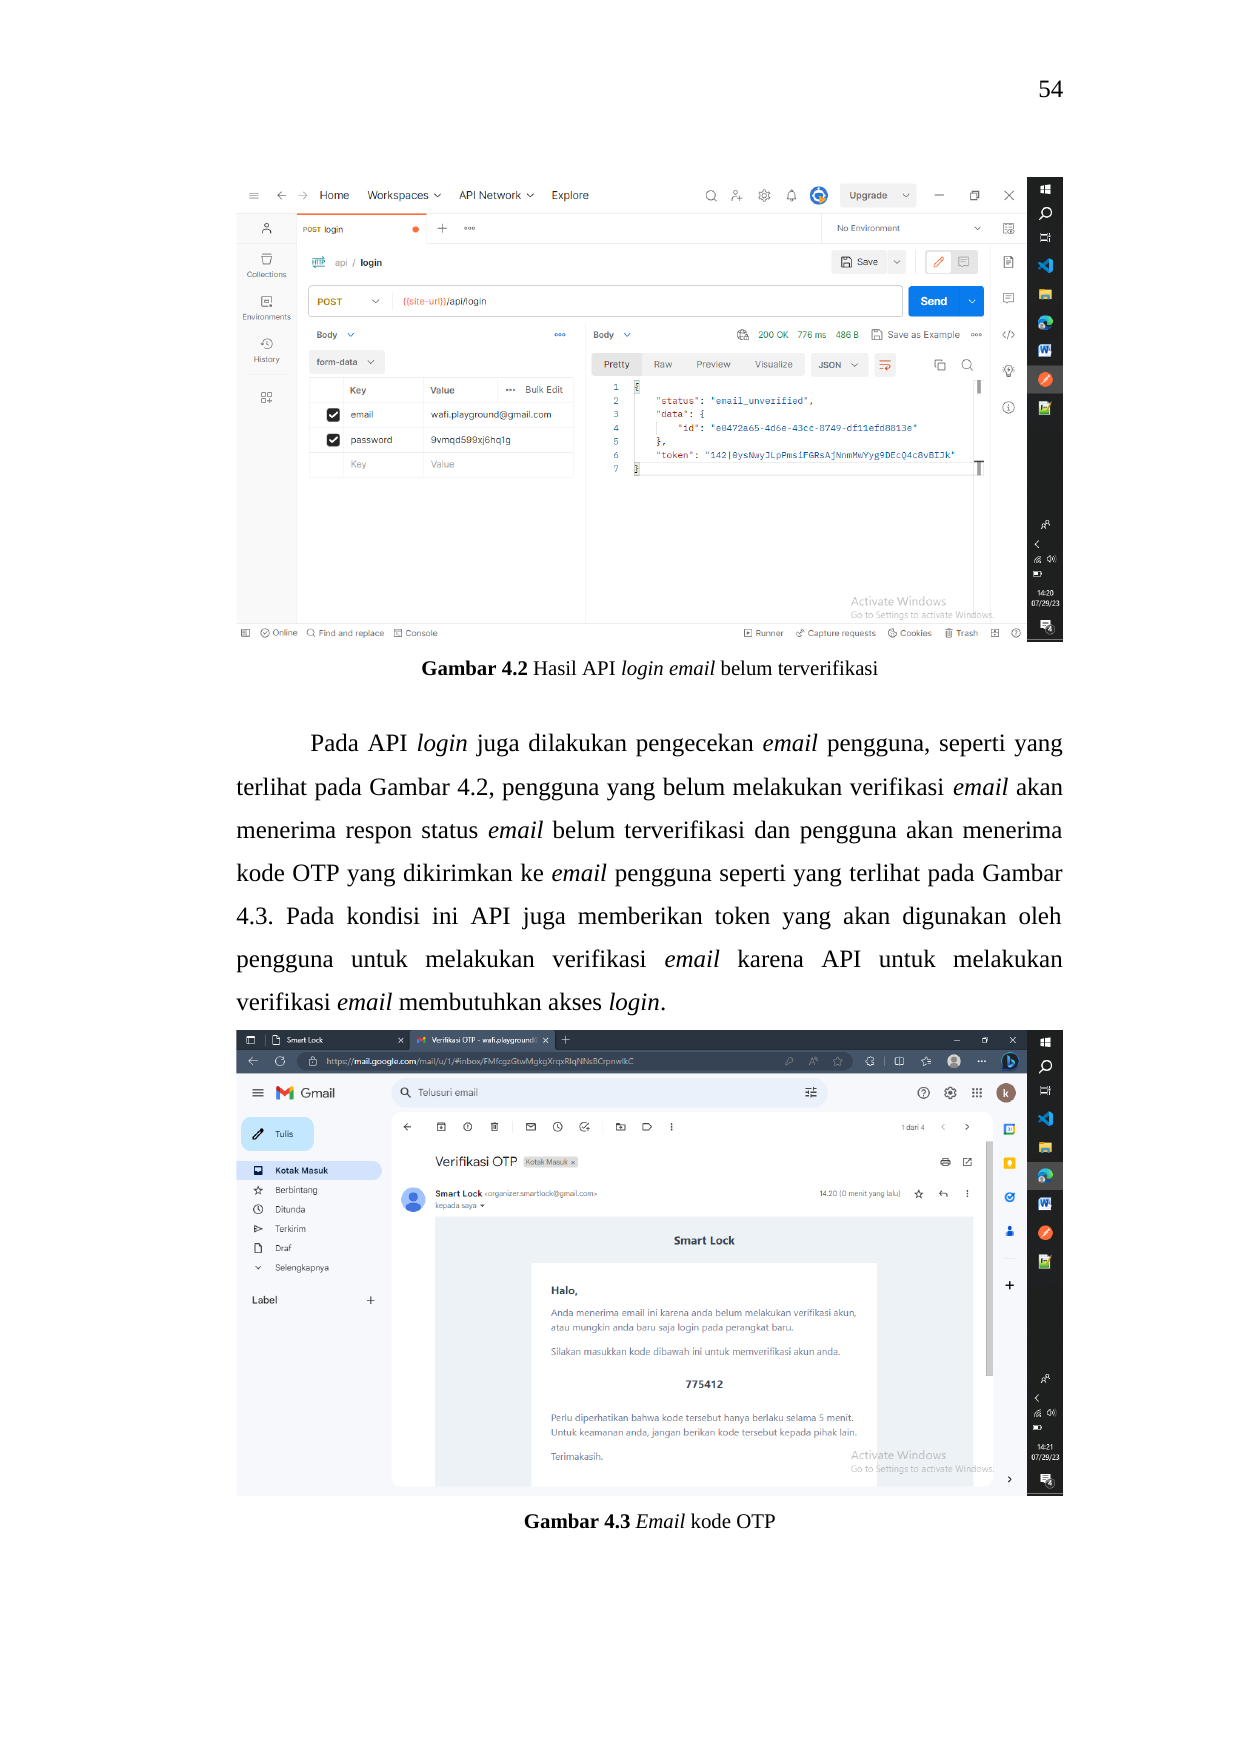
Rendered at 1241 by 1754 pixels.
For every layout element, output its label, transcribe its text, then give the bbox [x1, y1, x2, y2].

picture [236, 1030, 1063, 1496]
text Gambar 4.2 Hasil API login email belum terverifikasi [236, 656, 1063, 680]
text Gambar 4.3 Email kode OTP [236, 1509, 1063, 1533]
text Pada API login juga dilakukan pengecekan email pengguna, seperti yang terlihat pada Gambar 4.2, pengguna yang belum melakukan verifikasi email akan menerima respon status email belum terverifikasi dan pengguna akan menerima kode OTP yang dikirimkan ke email pengguna seperti yang terlihat pada Gambar 4.3. Pada kondisi ini API juga memberikan token yang akan digunakan oleh pengguna untuk melakukan verifikasi email karena API untuk melakukan verifikasi email membutuhkan akses login. [236, 728, 1063, 1016]
picture [236, 177, 1063, 642]
